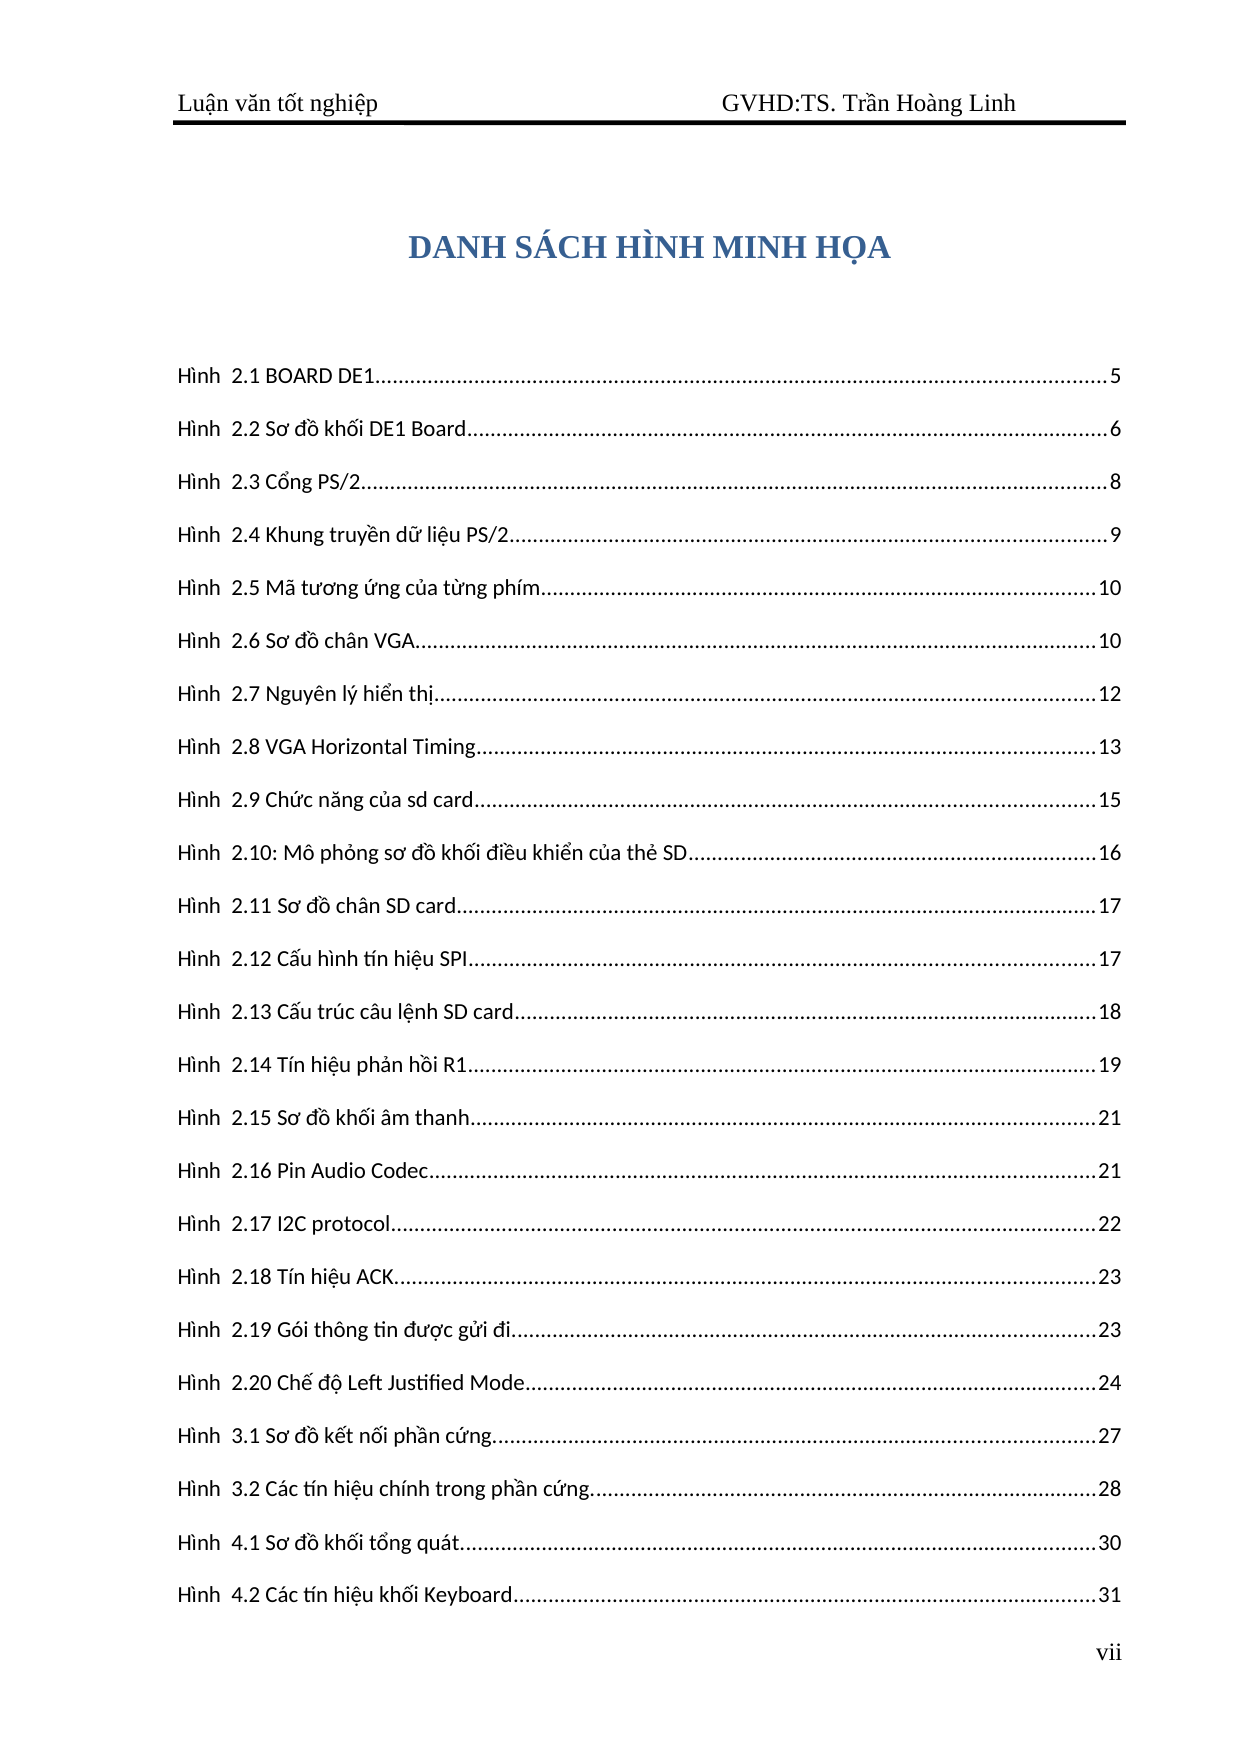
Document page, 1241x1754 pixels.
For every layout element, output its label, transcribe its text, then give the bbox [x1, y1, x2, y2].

text Hình 3.2 Các tín hiệu chính trong phần cứng. 28 [177, 1474, 1122, 1503]
text Hình 2.3 Cổng PS/2 8 [177, 467, 1122, 495]
text Hình 2.11 Sơ đồ chân SD card 17 [177, 891, 1122, 919]
text Hình 2.9 Chức năng của sd card 15 [177, 785, 1122, 813]
text Hình 2.6 Sơ đồ chân VGA. 10 [177, 626, 1122, 654]
text Hình 3.1 Sơ đồ kết nối phần cứng. 27 [177, 1422, 1122, 1449]
text Hình 2.15 Sơ đồ khối âm thanh 21 [177, 1103, 1122, 1131]
text Hình 2.5 Mã tương ứng của từng phím 10 [177, 573, 1122, 601]
text Hình 2.1 BOARD DE1. 5 [177, 361, 1122, 389]
text Hình 2.14 Tín hiệu phản hồi R1 19 [177, 1050, 1122, 1078]
text Hình 2.19 Gói thông tin được gửi đi. 23 [177, 1316, 1122, 1343]
text Hình 2.17 I2C protocol 22 [177, 1209, 1122, 1237]
text Hình 2.12 Cấu hình tín hiệu SPI 17 [177, 944, 1122, 972]
text Hình 2.2 Sơ đồ khối DE1 Board 6 [177, 414, 1122, 442]
text Hình 2.4 Khung truyền dữ liệu PS/2 9 [177, 520, 1122, 548]
subtitle DANH SÁCH HÌNH MINH HỌA [177, 227, 1122, 266]
text Hình 4.2 Các tín hiệu khối Keyboard 31 [177, 1581, 1122, 1609]
text Hình 2.18 Tín hiệu ACK. 23 [177, 1262, 1122, 1291]
text Hình 2.20 Chế độ Left Justified Mode 24 [177, 1368, 1122, 1397]
text Hình 2.8 VGA Horizontal Timing 13 [177, 732, 1122, 760]
text Hình 2.16 Pin Audio Codec 21 [177, 1156, 1122, 1184]
text Hình 2.10: Mô phỏng sơ đồ khối điều khiển của thẻ SD 16 [177, 838, 1122, 866]
text Hình 2.13 Cấu trúc câu lệnh SD card 18 [177, 997, 1122, 1025]
text Hình 2.7 Nguyên lý hiển thị 12 [177, 679, 1122, 707]
text Hình 4.1 Sơ đồ khối tổng quát. 30 [177, 1528, 1122, 1556]
